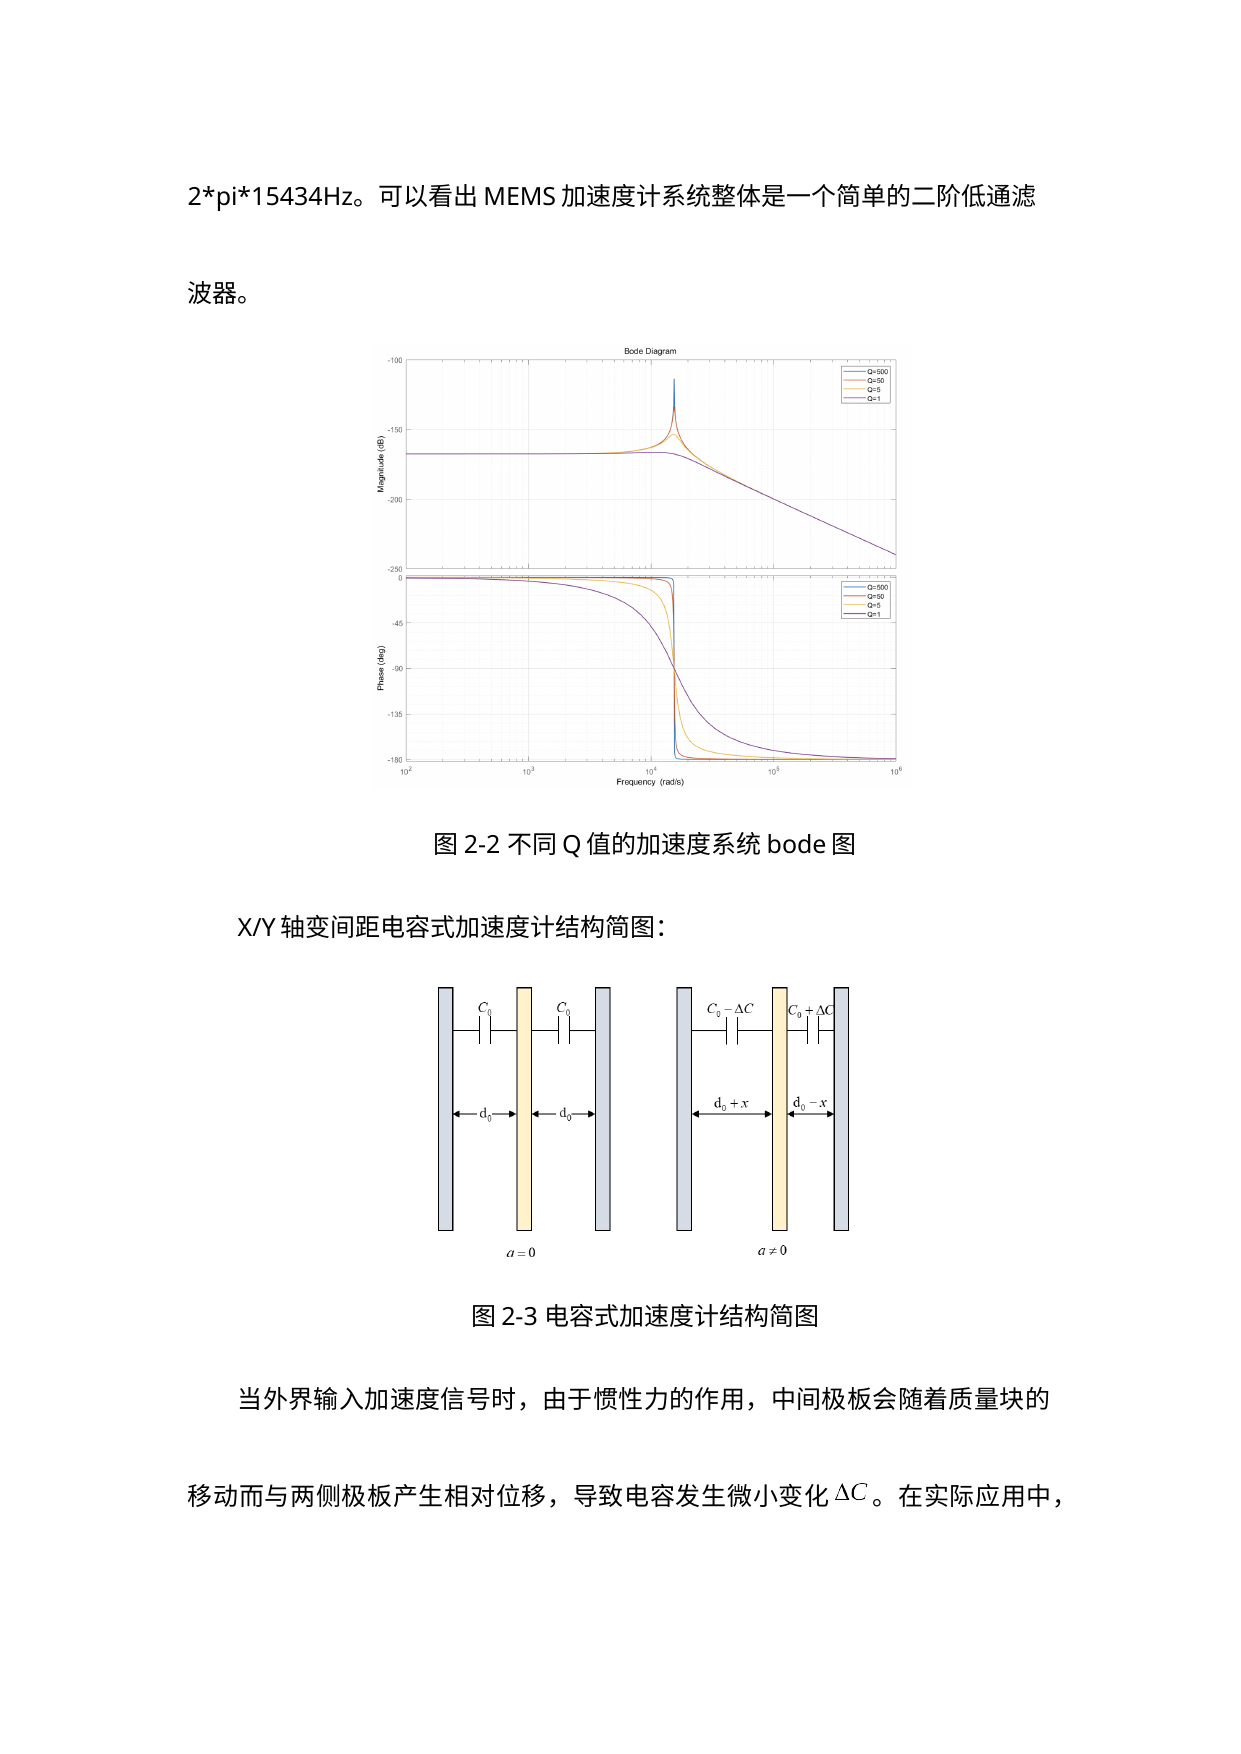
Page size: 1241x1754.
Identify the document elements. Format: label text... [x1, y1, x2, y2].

picture [426, 976, 858, 1260]
text 图2-2 不同Q值的加速度系统bode图 [187, 810, 1053, 875]
text X/Y轴变间距电容式加速度计结构简图： [187, 893, 1053, 958]
picture [371, 342, 913, 789]
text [187, 162, 1053, 324]
text 图2-3 电容式加速度计结构简图 [187, 1282, 1053, 1347]
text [187, 1365, 1053, 1527]
